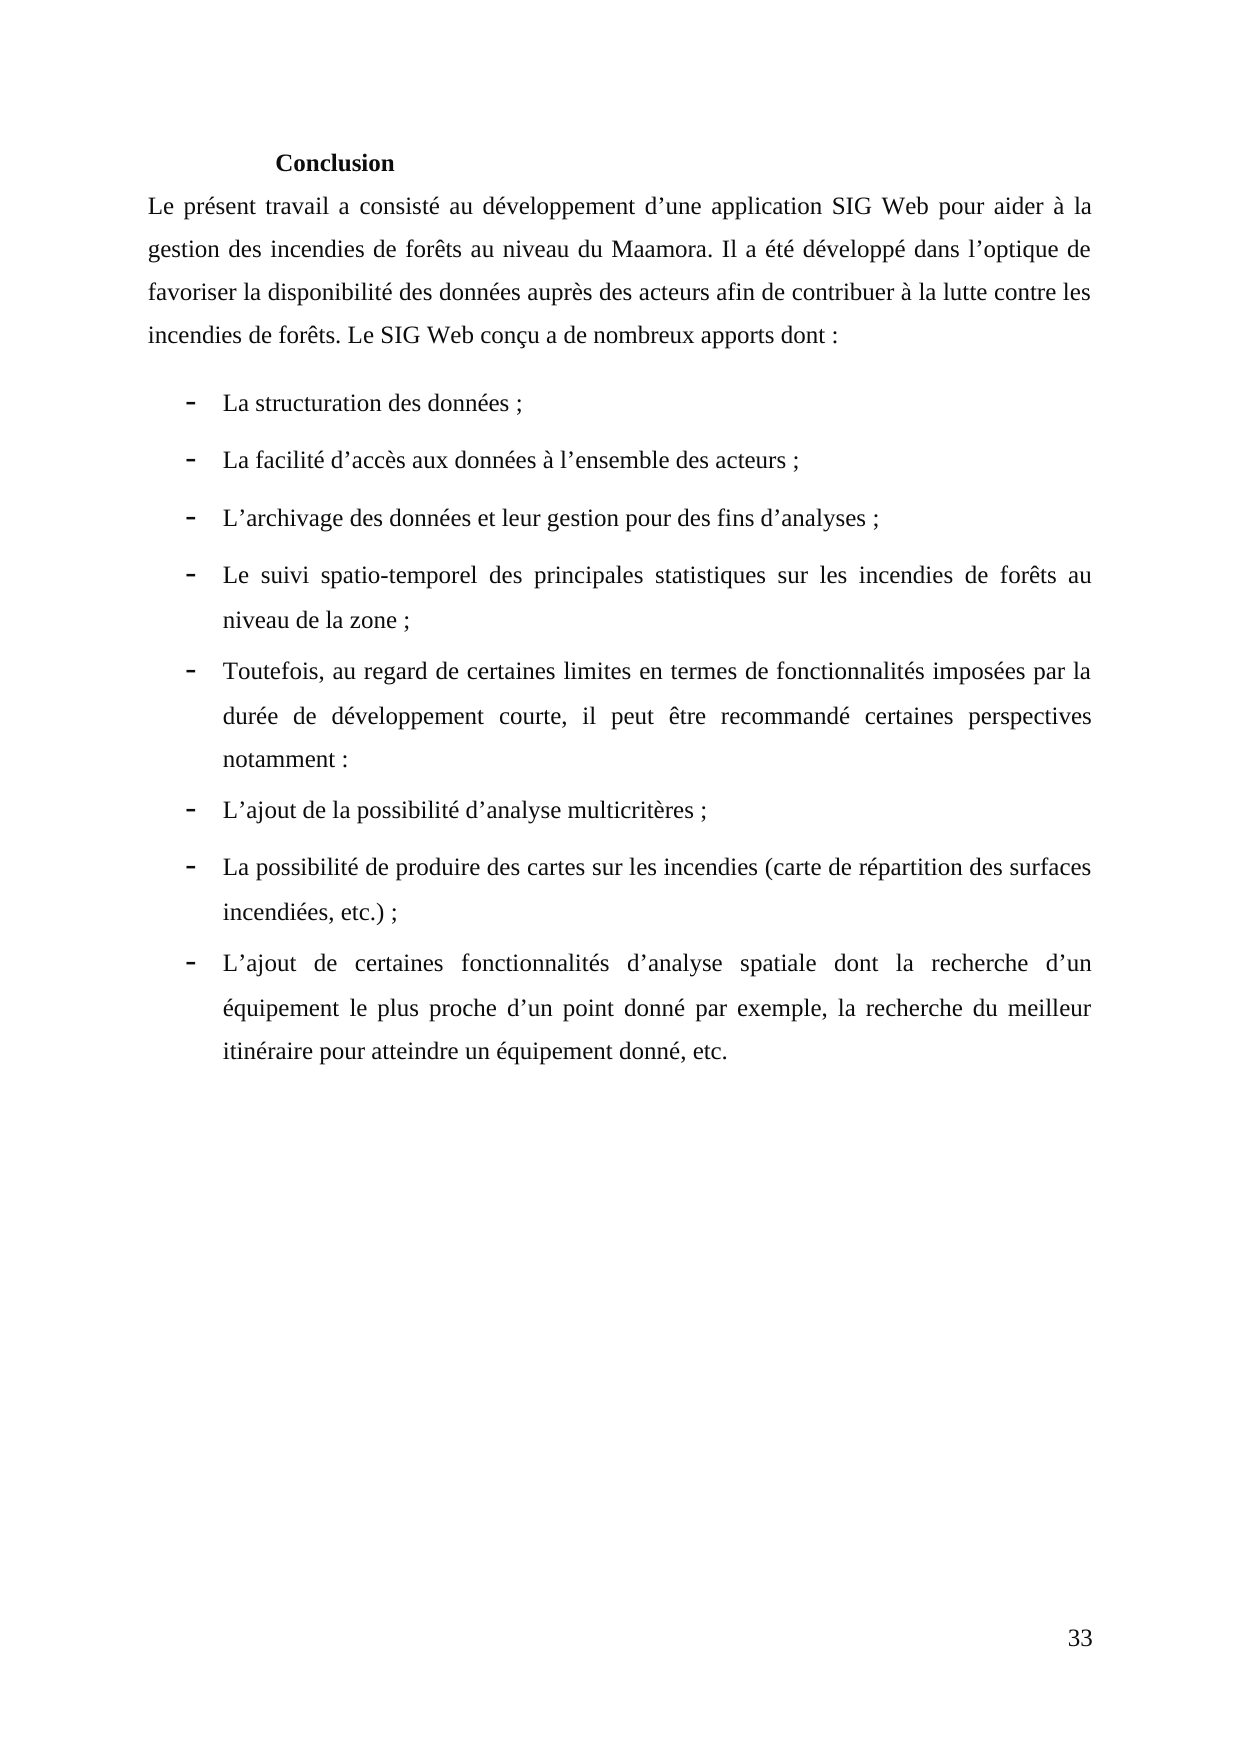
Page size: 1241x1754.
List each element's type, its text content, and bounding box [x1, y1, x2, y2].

list La facilité d’accès aux données à l’ensemble des acteurs ; [185, 437, 1093, 476]
list L’ajout de la possibilité d’analyse multicritères ; [185, 787, 1093, 826]
list Le suivi spatio-temporel des principales statistiques sur les incendies de forêts au niveau de la zone ; [185, 552, 1093, 634]
list L’archivage des données et leur gestion pour des fins d’analyses ; [185, 495, 1093, 533]
list L’ajout de certaines fonctionnalités d’analyse spatiale dont la recherche d’un équipement le plus proche d’un point donné par exemple, la recherche du meilleur itinéraire pour atteindre un équipement donné, etc. [185, 941, 1093, 1065]
list La possibilité de produire des cartes sur les incendies (carte de répartition des surfaces incendiées, etc.) ; [185, 845, 1093, 926]
subtitle Conclusion [275, 148, 1093, 176]
list La structuration des données ; [185, 380, 1093, 418]
list Toutefois, au regard de certaines limites en termes de fonctionnalités imposées par la durée de développement courte, il peut être recommandé certaines perspectives notamment : [185, 648, 1093, 773]
text Le présent travail a consisté au développement d’une application SIG Web pour aider à la gestion des incendies de forêts au niveau du Maamora. Il a été développé dans l’optique de favoriser la disponibilité des données auprès des acteurs afin de contribuer à la lutte contre les incendies de forêts. Le SIG Web conçu a de nombreux apports dont : [148, 191, 1093, 349]
